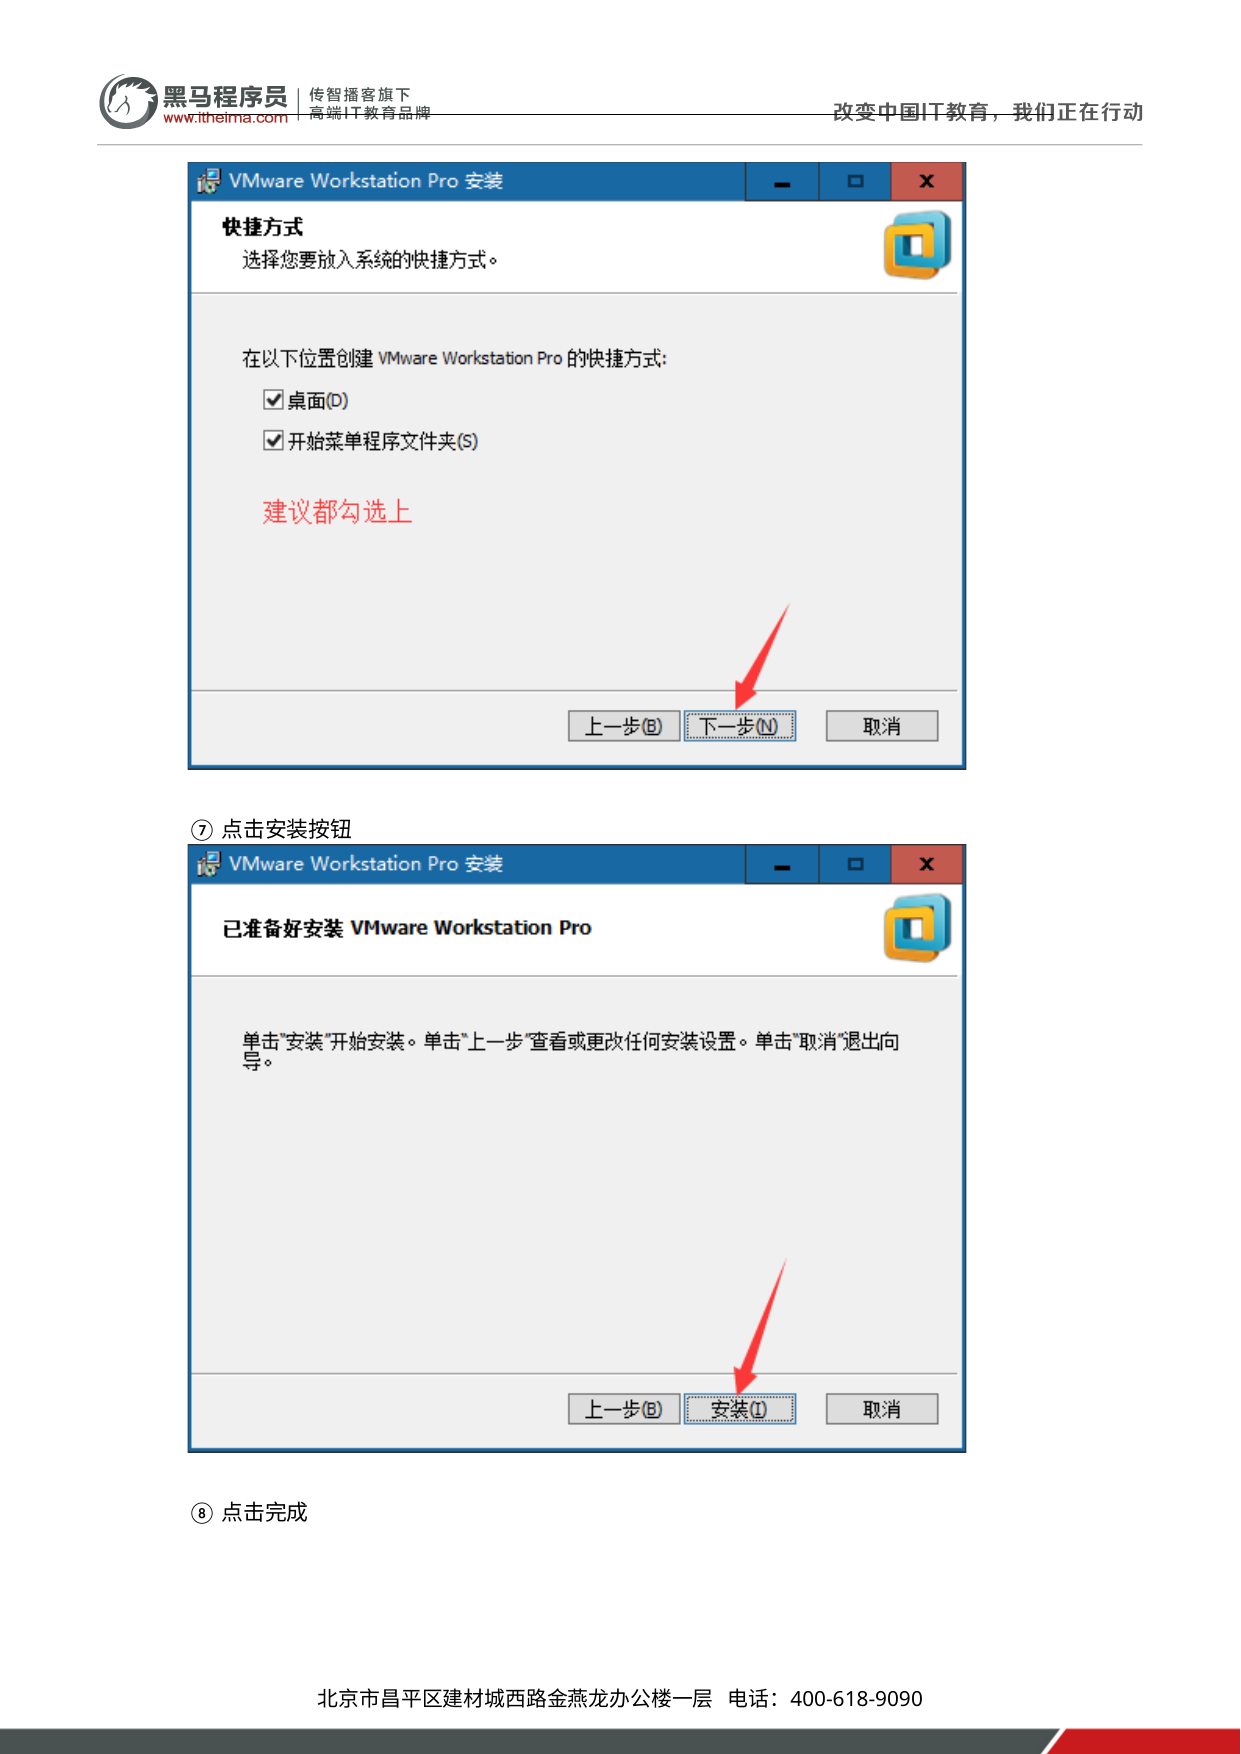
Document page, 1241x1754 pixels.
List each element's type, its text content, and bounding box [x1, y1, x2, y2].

picture [0, 1669, 1241, 1754]
picture [187, 844, 967, 1453]
picture [187, 162, 967, 770]
picture [0, 3, 1241, 153]
text ⑧点击完成 [187, 1494, 1053, 1527]
text ⑦点击安装按钮 [187, 812, 1053, 844]
